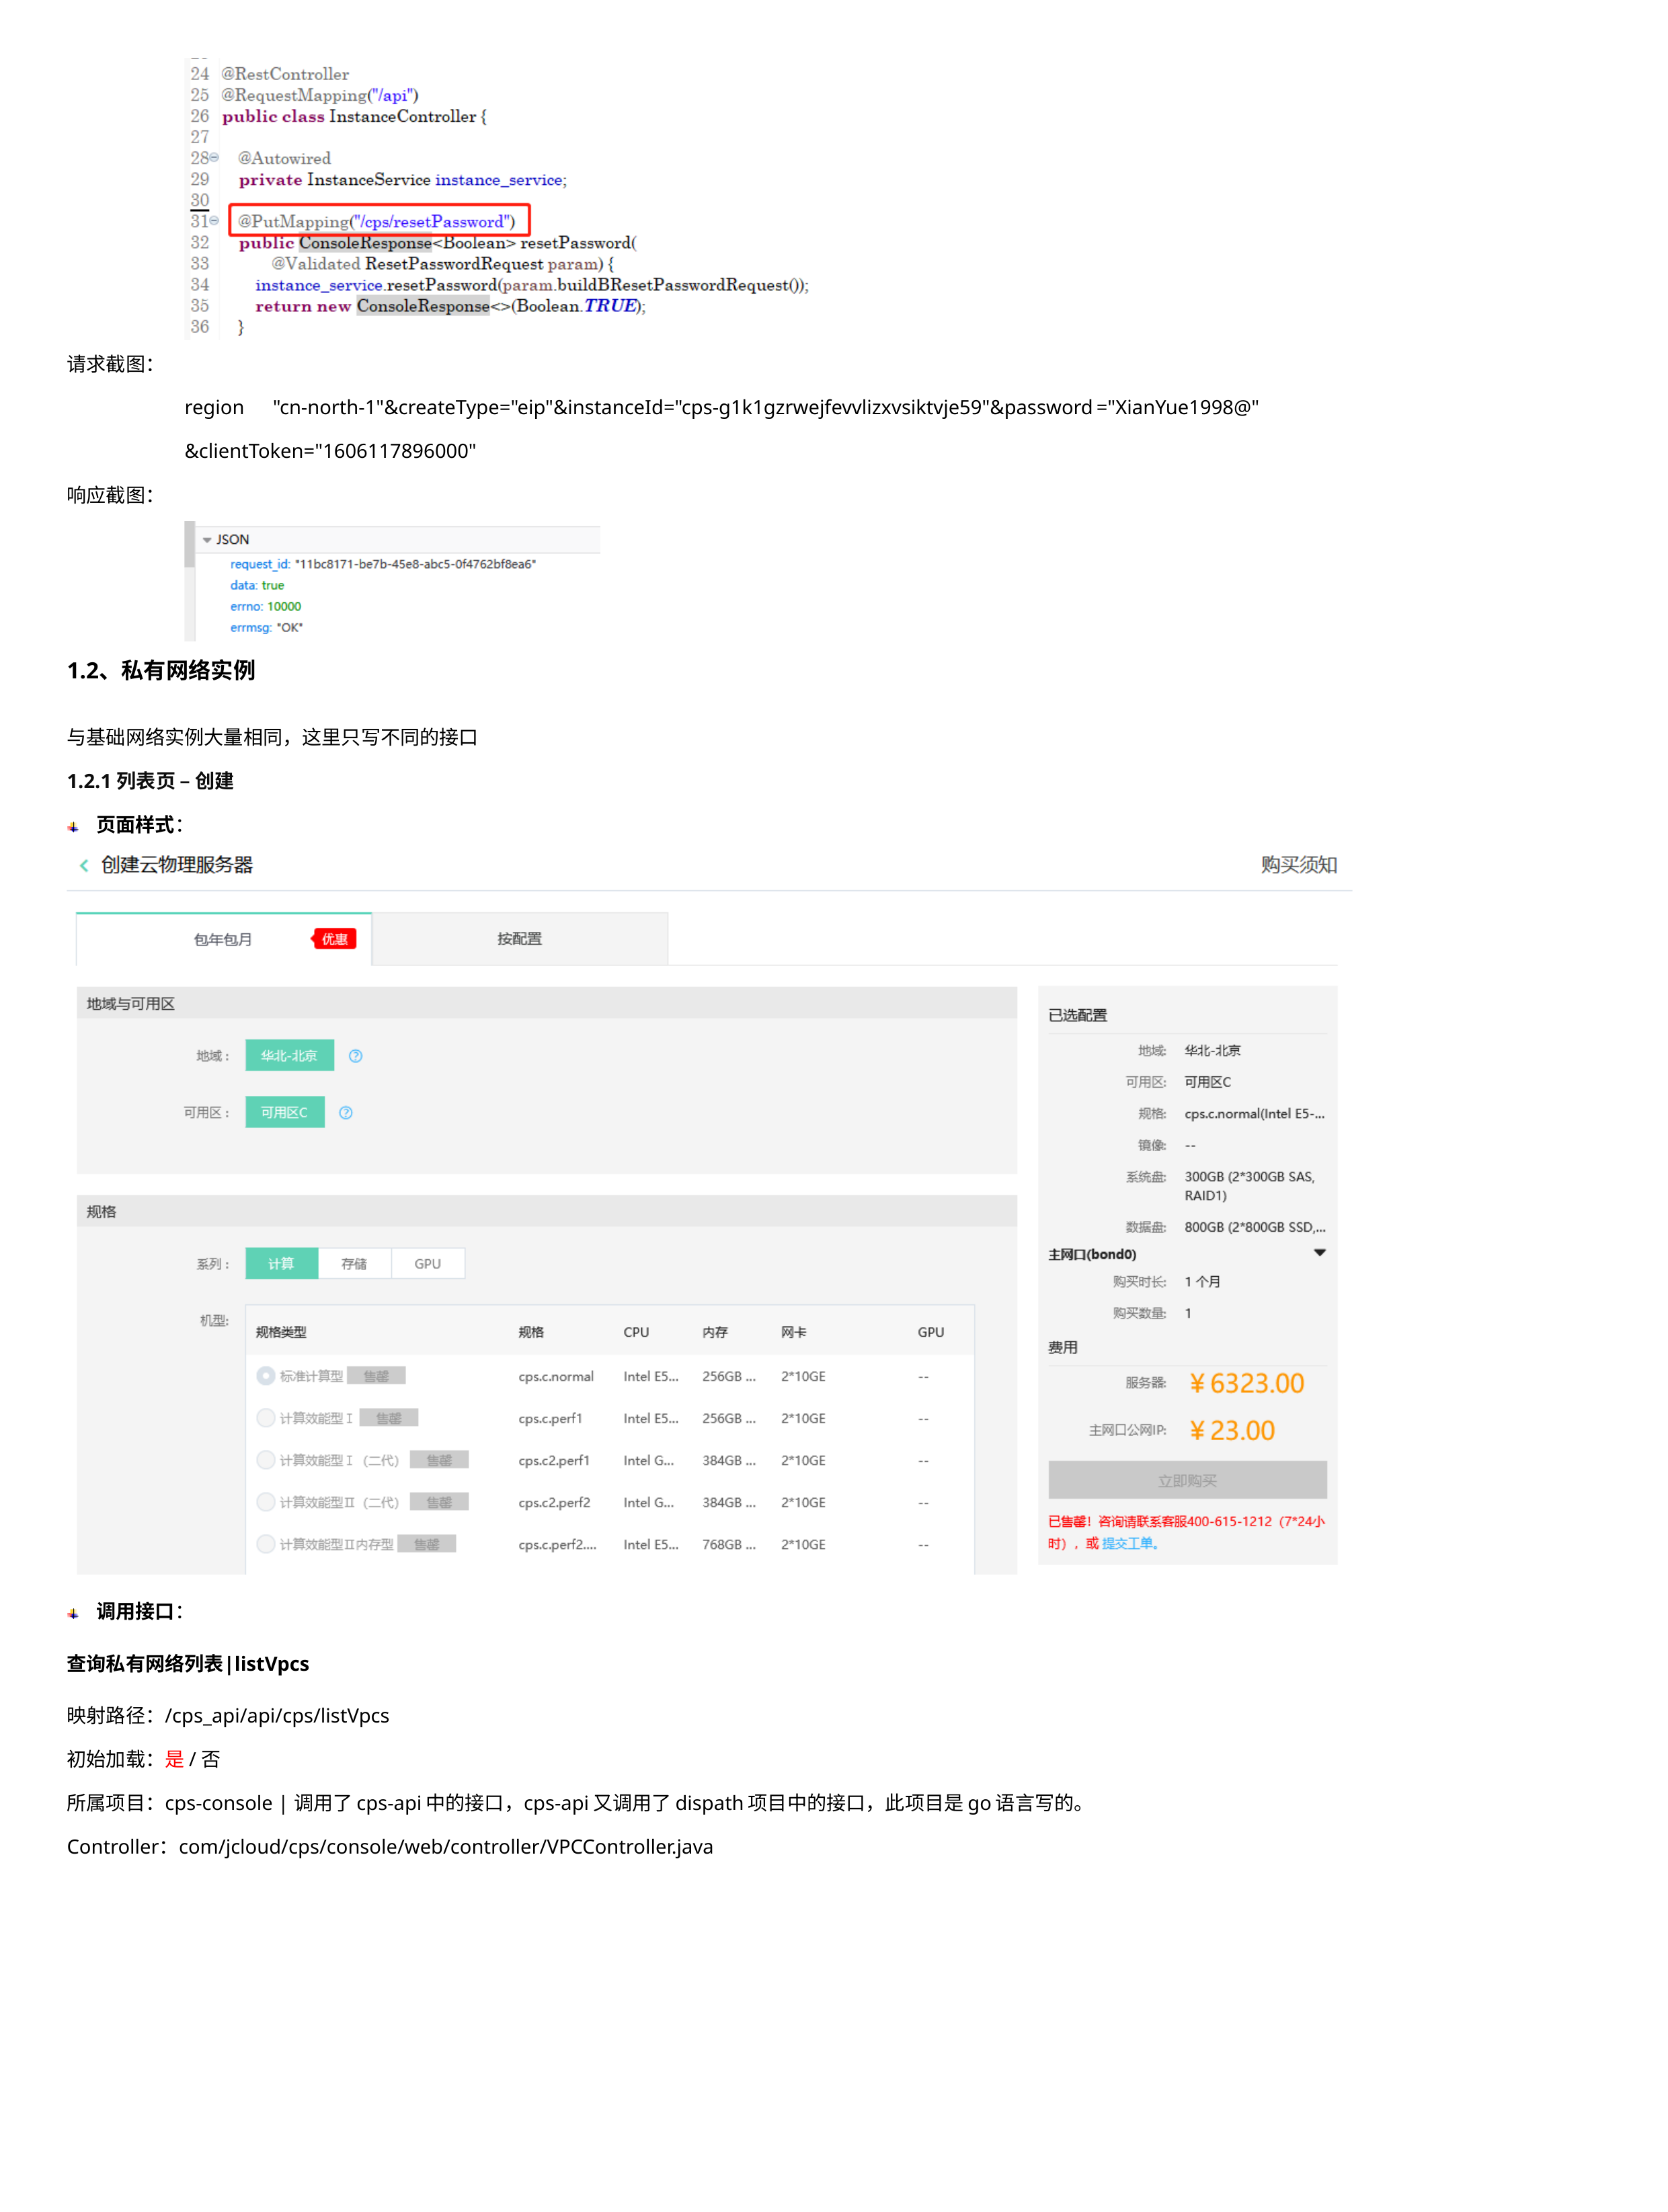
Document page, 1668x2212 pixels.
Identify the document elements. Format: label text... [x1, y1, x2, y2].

text &clientToken="1606117896000" [155, 428, 1617, 472]
picture [67, 845, 1353, 1575]
picture [184, 58, 816, 340]
picture [184, 521, 600, 641]
picture [67, 1608, 79, 1619]
text region "cn-north-1"&createType="eip"&instanceId="cps-g1k1gzrwejfevvlizxvsiktvje59"&password ="XianYue1998@" [67, 385, 1617, 428]
text 与基础网络实例大量相同，这里只写不同的接口 [67, 715, 1617, 758]
text 响应截图： [67, 472, 1617, 516]
text 1.2.1 列表页 – 创建 [67, 758, 1617, 802]
text 映射路径：/cps_api/api/cps/listVpcs [67, 1693, 1617, 1737]
text 请求截图： [67, 341, 1617, 385]
text 初始加载：是 / 否 [67, 1737, 1617, 1780]
picture [67, 821, 79, 832]
list 页面样式： [67, 802, 1617, 846]
text Controller：com/jcloud/cps/console/web/controller/VPCController.java [67, 1824, 1617, 1868]
text 查询私有网络列表|listVpcs [67, 1641, 1617, 1684]
list 调用接口： [67, 1589, 1617, 1632]
text 1.2、私有网络实例 [67, 647, 1617, 690]
text 所属项目：cps-console | 调用了cps-api中的接口，cps-api又调用了dispath项目中的接口，此项目是go语言写的。 [67, 1780, 1617, 1824]
